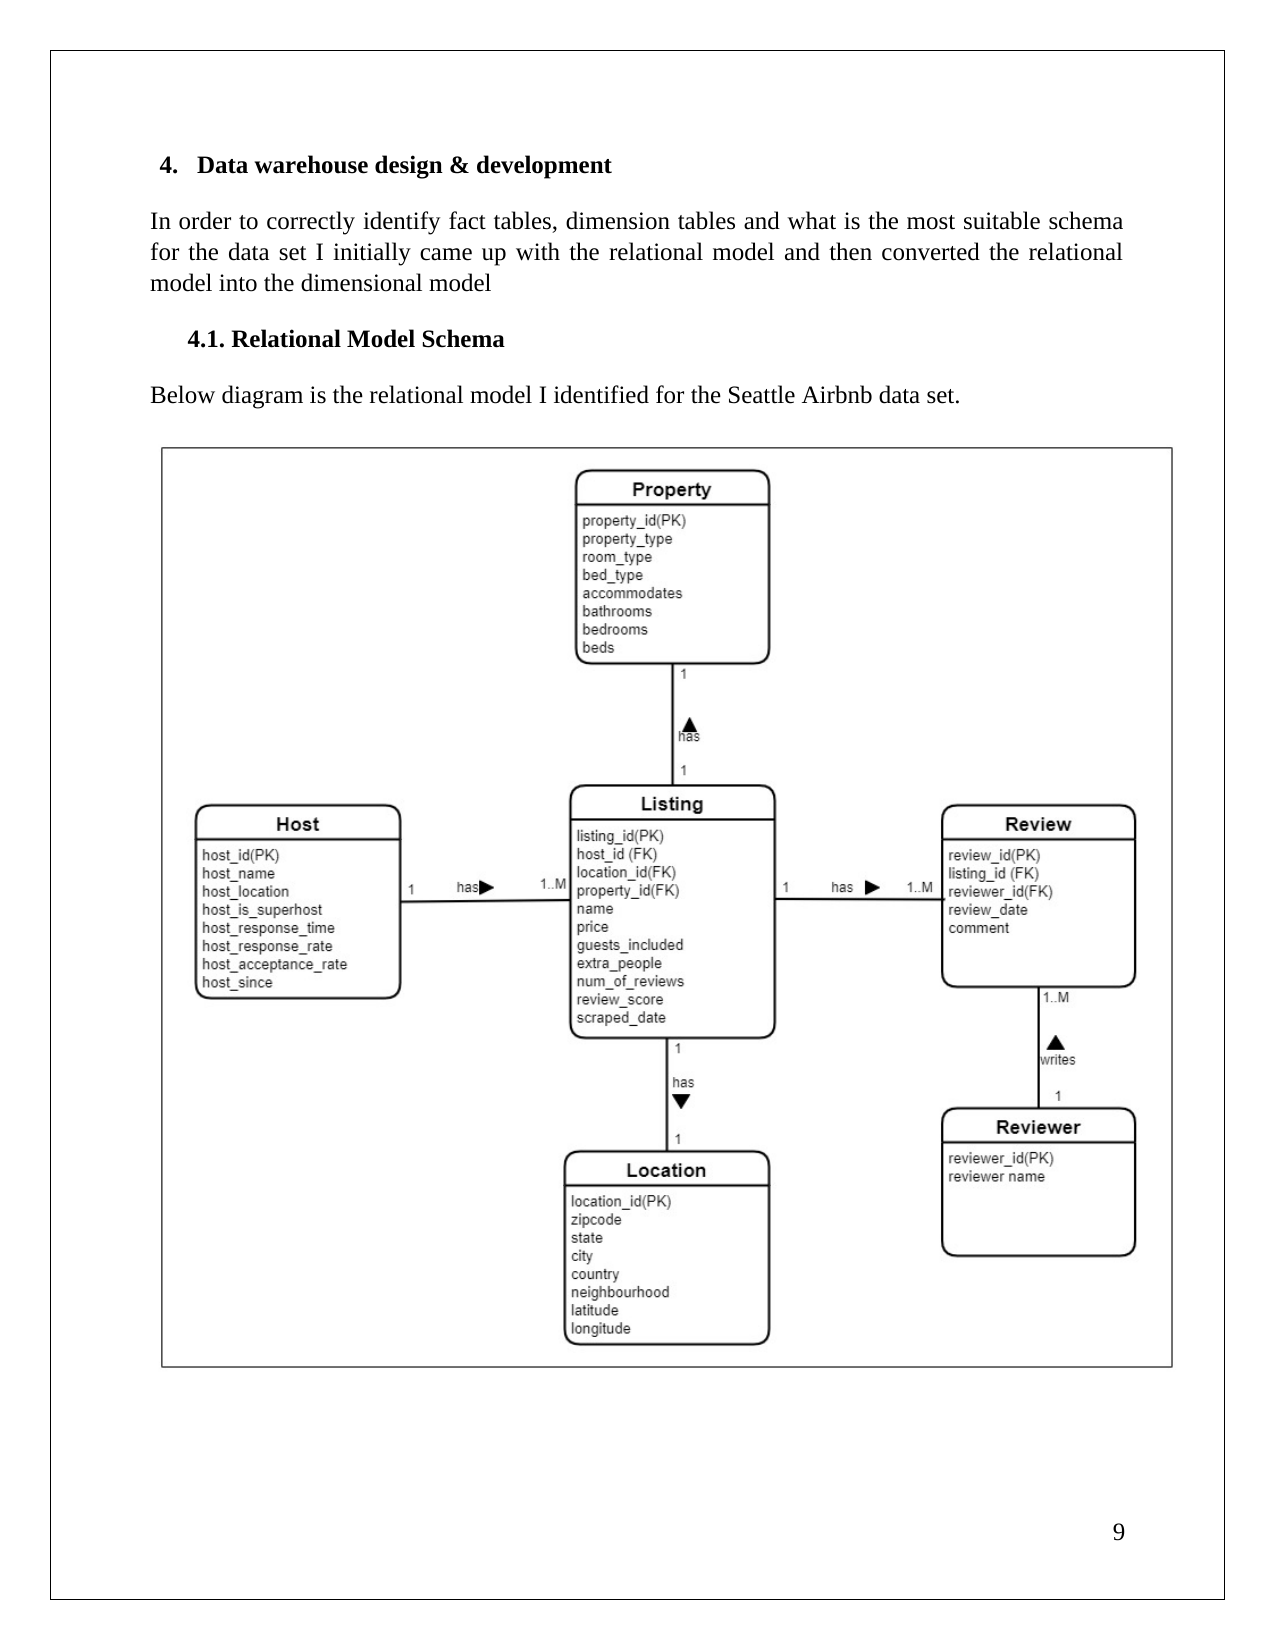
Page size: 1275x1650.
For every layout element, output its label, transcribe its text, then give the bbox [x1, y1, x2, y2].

text Below diagram is the relational model I identified for the Seattle Airbnb data set. [150, 380, 1125, 409]
subtitle Data warehouse design & development [159, 150, 1125, 179]
subtitle 4.1. Relational Model Schema [187, 324, 1125, 353]
text In order to correctly identify fact tables, dimension tables and what is the most suitable schema for the data set I initially came up with the relational model and then converted the relational model into the dimensional model [150, 206, 1125, 297]
picture [150, 436, 1182, 1378]
